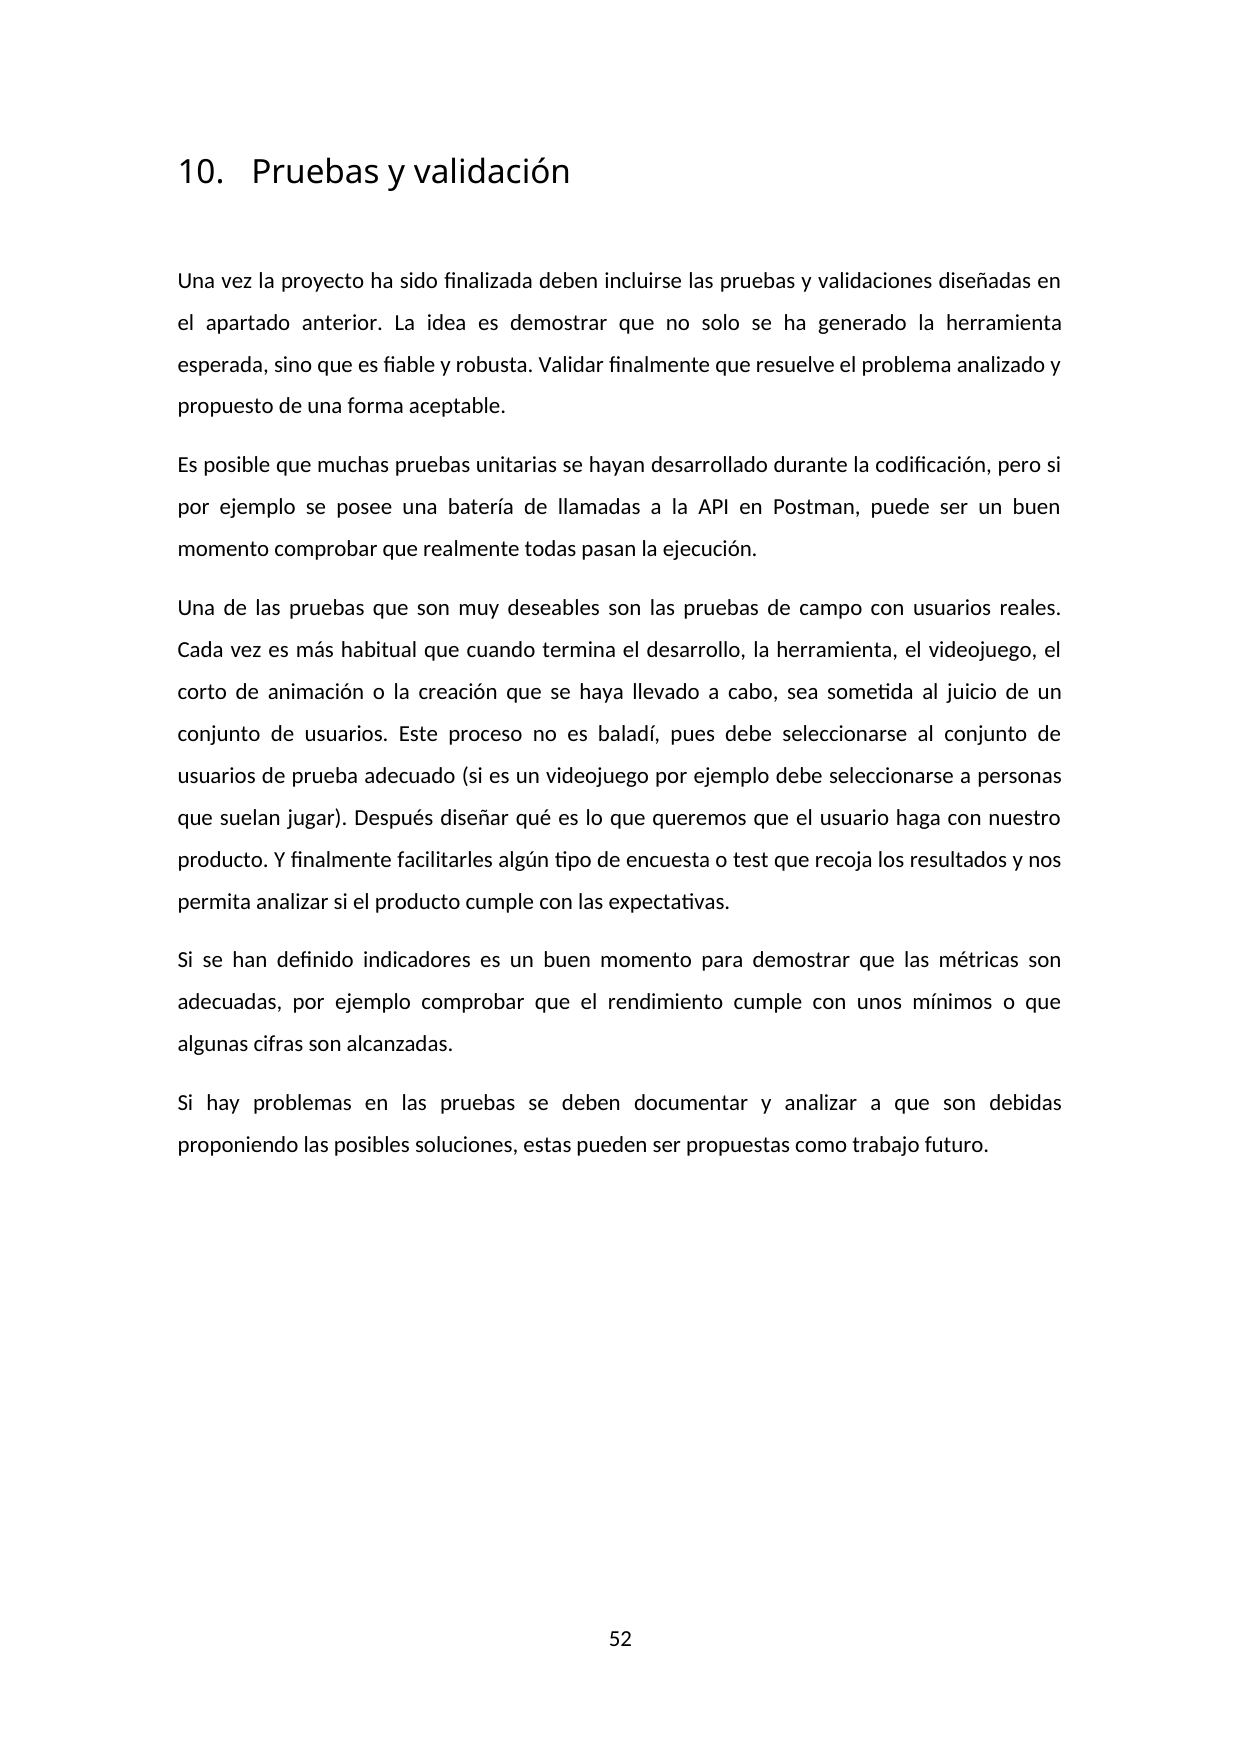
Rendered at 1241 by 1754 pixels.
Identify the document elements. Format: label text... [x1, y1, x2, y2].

text Si hay problemas en las pruebas se deben documentar y analizar a que son debidas proponiendo las posibles soluciones, estas pueden ser propuestas como trabajo futuro. [177, 1088, 1063, 1158]
text Una de las pruebas que son muy deseables son las pruebas de campo con usuarios reales. Cada vez es más habitual que cuando termina el desarrollo, la herramienta, el videojuego, el corto de animación o la creación que se haya llevado a cabo, sea sometida al juicio de un conjunto de usuarios. Este proceso no es baladí, pues debe seleccionarse al conjunto de usuarios de prueba adecuado (si es un videojuego por ejemplo debe seleccionarse a personas que suelan jugar). Después diseñar qué es lo que queremos que el usuario haga con nuestro producto. Y finalmente facilitarles algún tipo de encuesta o test que recoja los resultados y nos permita analizar si el producto cumple con las expectativas. [177, 593, 1063, 915]
subtitle Pruebas y validación [177, 148, 1063, 193]
text Si se han definido indicadores es un buen momento para demostrar que las métricas son adecuadas, por ejemplo comprobar que el rendimiento cumple con unos mínimos o que algunas cifras son alcanzadas. [177, 945, 1063, 1057]
text Una vez la proyecto ha sido finalizada deben incluirse las pruebas y validaciones diseñadas en el apartado anterior. La idea es demostrar que no solo se ha generado la herramienta esperada, sino que es fiable y robusta. Validar finalmente que resuelve el problema analizado y propuesto de una forma aceptable. [177, 266, 1063, 420]
text Es posible que muchas pruebas unitarias se hayan desarrollado durante la codificación, pero si por ejemplo se posee una batería de llamadas a la API en Postman, puede ser un buen momento comprobar que realmente todas pasan la ejecución. [177, 450, 1063, 562]
